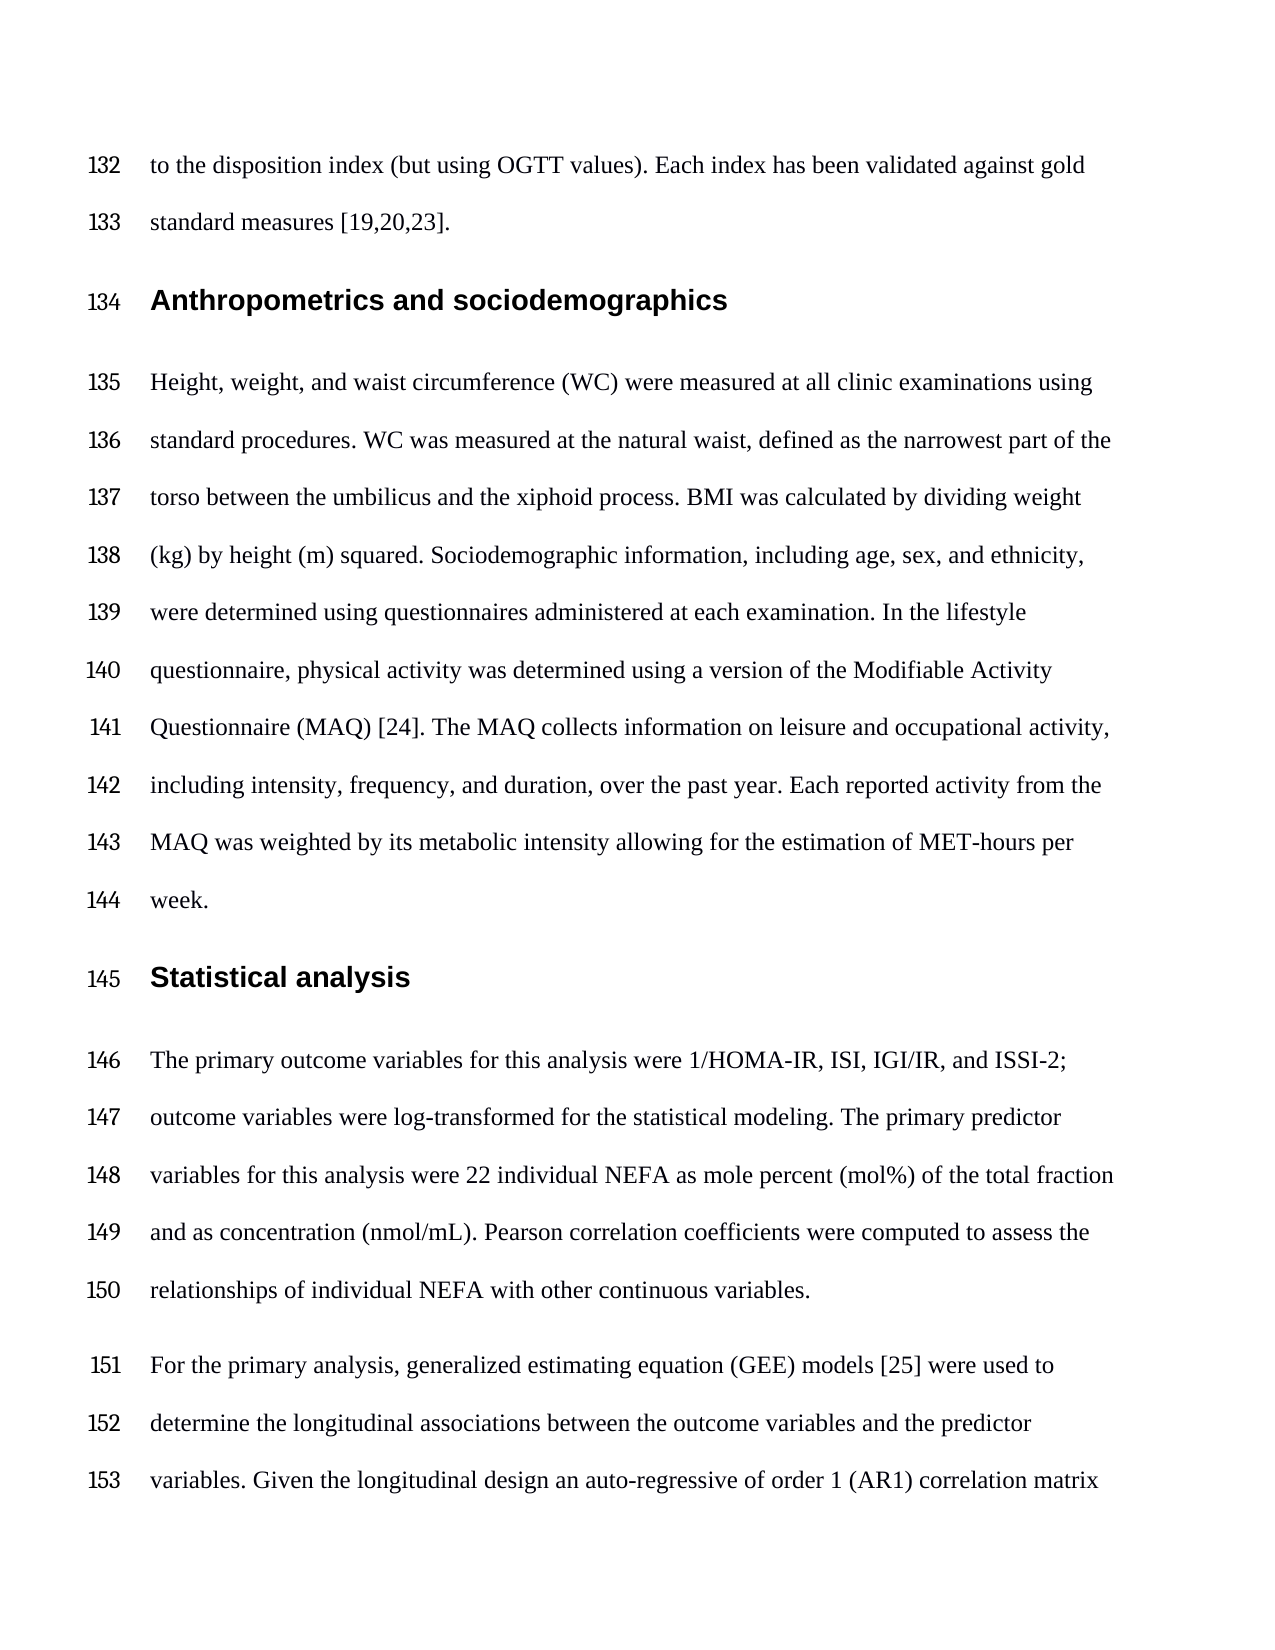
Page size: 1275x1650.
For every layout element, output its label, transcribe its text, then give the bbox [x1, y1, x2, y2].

subtitle Statistical analysis [150, 960, 1125, 994]
text Height, weight, and waist circumference (WC) were measured at all clinic examinations using standard procedures. WC was measured at the natural waist, defined as the narrowest part of the torso between the umbilicus and the xiphoid process. BMI was calculated by dividing weight (kg) by height (m) squared. Sociodemographic information, including age, sex, and ethnicity, were determined using questionnaires administered at each examination. In the lifestyle questionnaire, physical activity was determined using a version of the Modifiable Activity Questionnaire (MAQ) [24]. The MAQ collects information on leisure and occupational activity, including intensity, frequency, and duration, over the past year. Each reported activity from the MAQ was weighted by its metabolic intensity allowing for the estimation of MET-hours per week. [150, 367, 1125, 914]
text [150, 150, 1125, 236]
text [150, 1350, 1125, 1494]
text The primary outcome variables for this analysis were 1/HOMA-IR, ISI, IGI/IR, and ISSI-2; outcome variables were log-transformed for the statistical modeling. The primary predictor variables for this analysis were 22 individual NEFA as mole percent (mol%) of the total fraction and as concentration (nmol/mL). Pearson correlation coefficients were computed to assess the relationships of individual NEFA with other continuous variables. [150, 1045, 1125, 1304]
subtitle Anthropometrics and sociodemographics [150, 283, 1125, 316]
